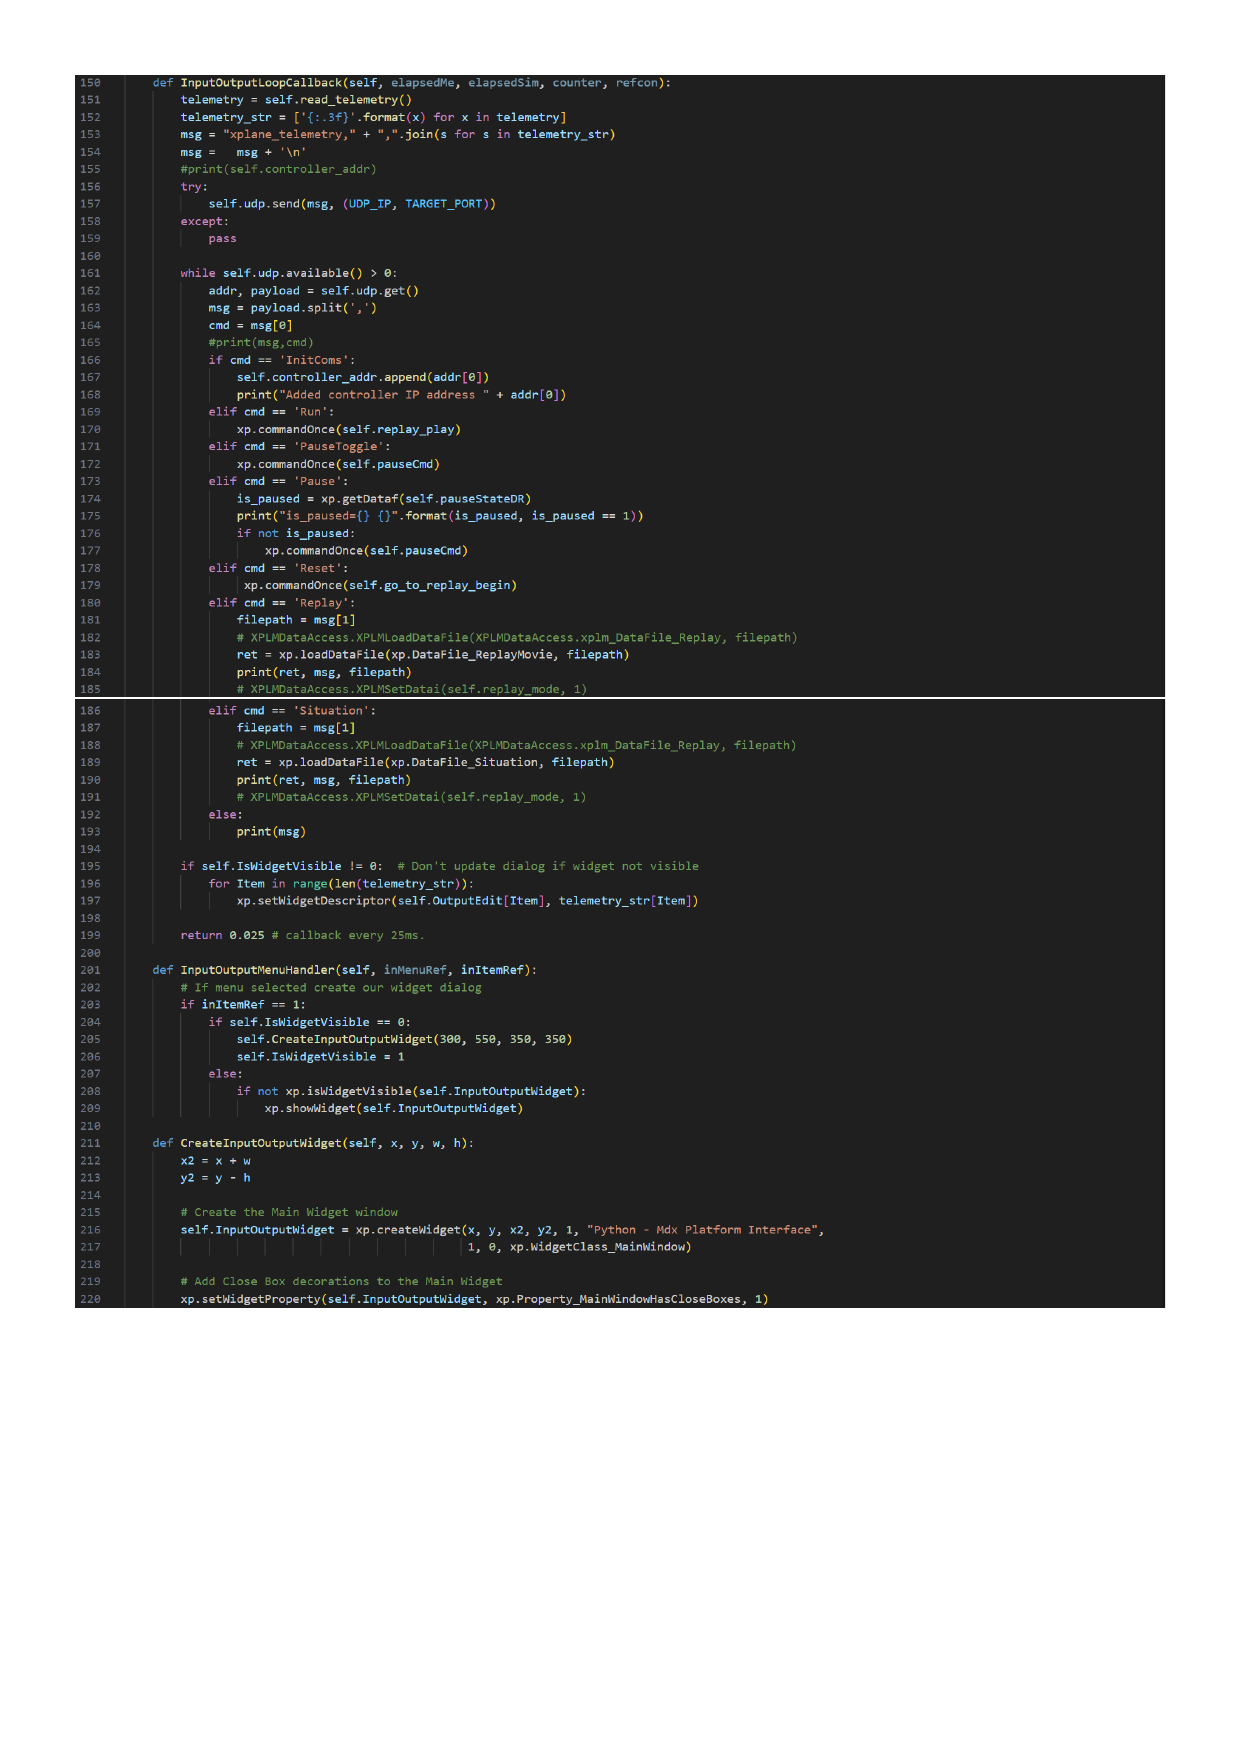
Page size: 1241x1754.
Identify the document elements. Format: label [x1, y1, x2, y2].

picture [75, 699, 1166, 1308]
picture [75, 75, 1166, 697]
